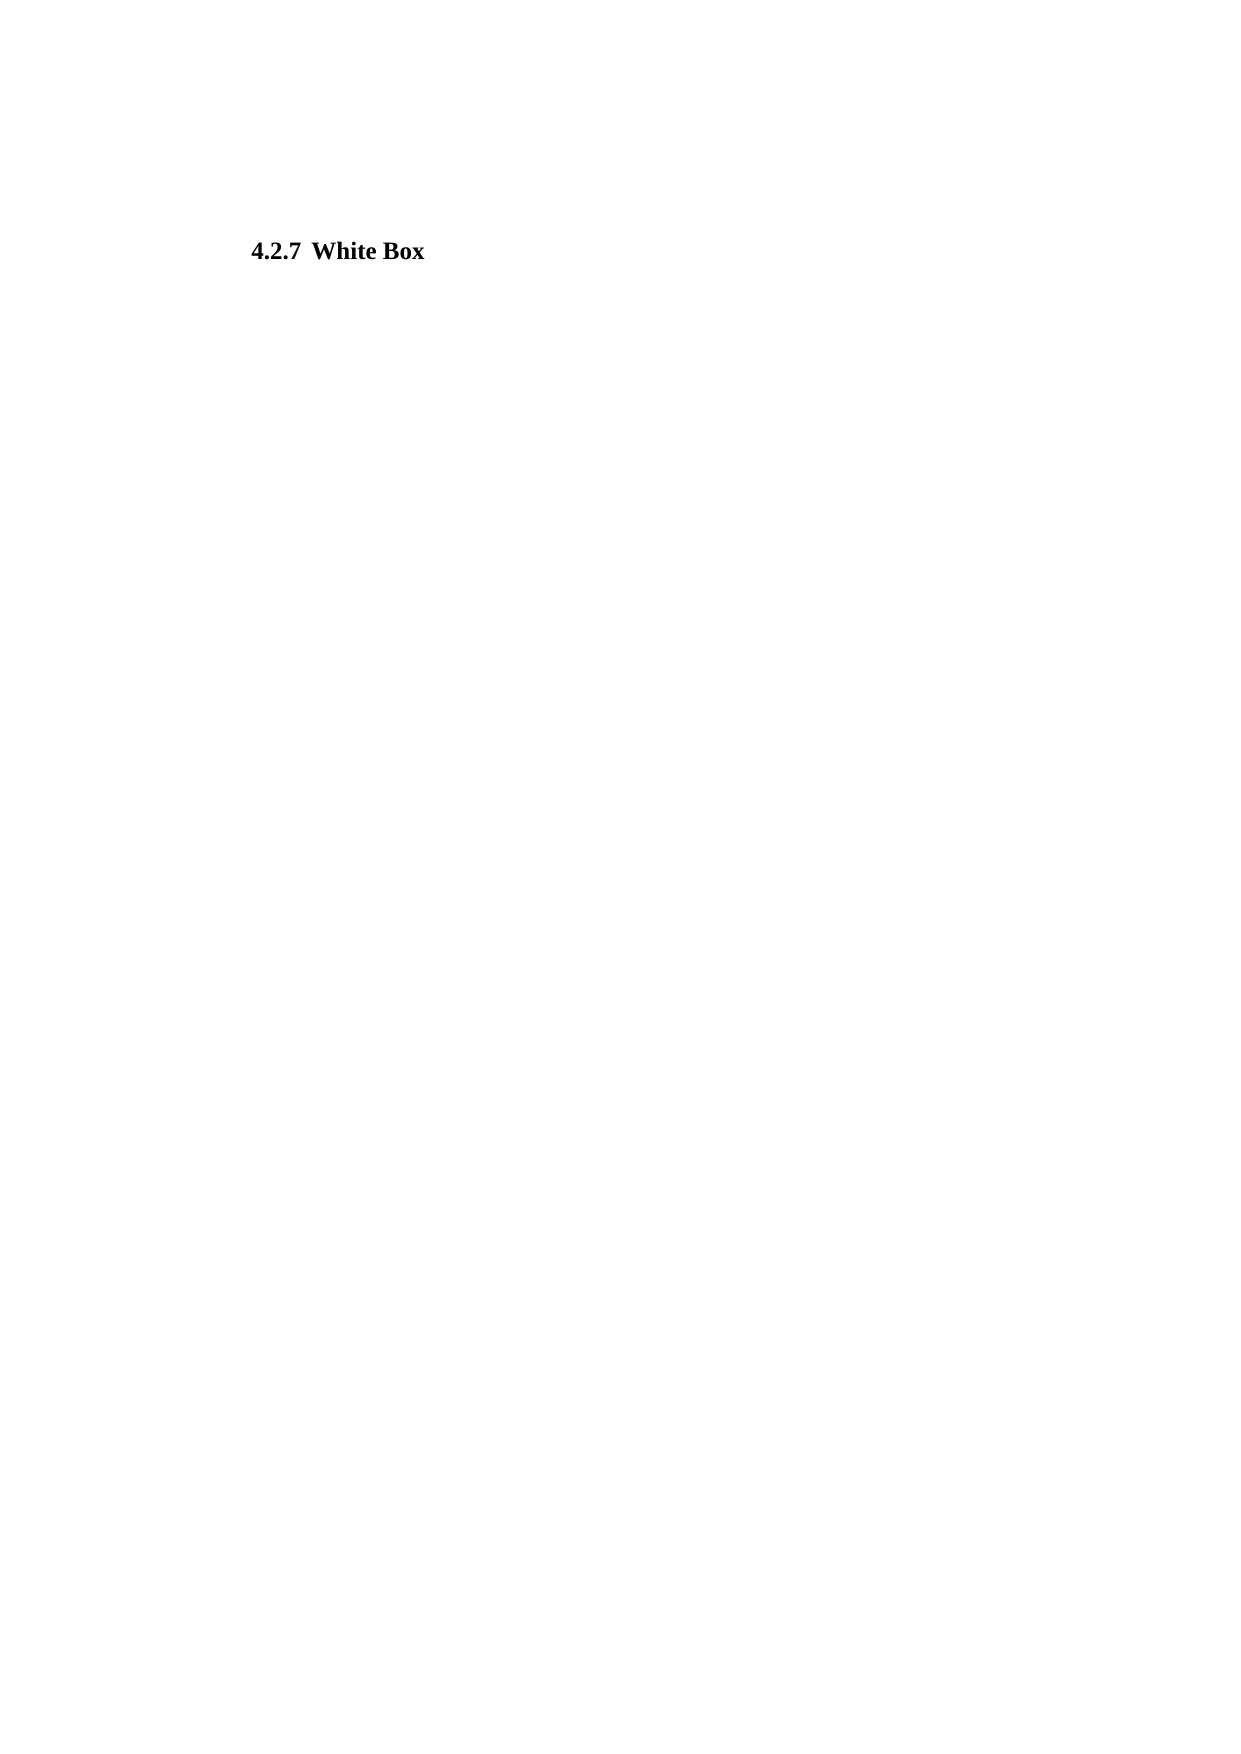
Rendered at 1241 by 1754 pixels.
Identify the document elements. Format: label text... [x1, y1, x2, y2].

list White Box [251, 236, 1063, 265]
